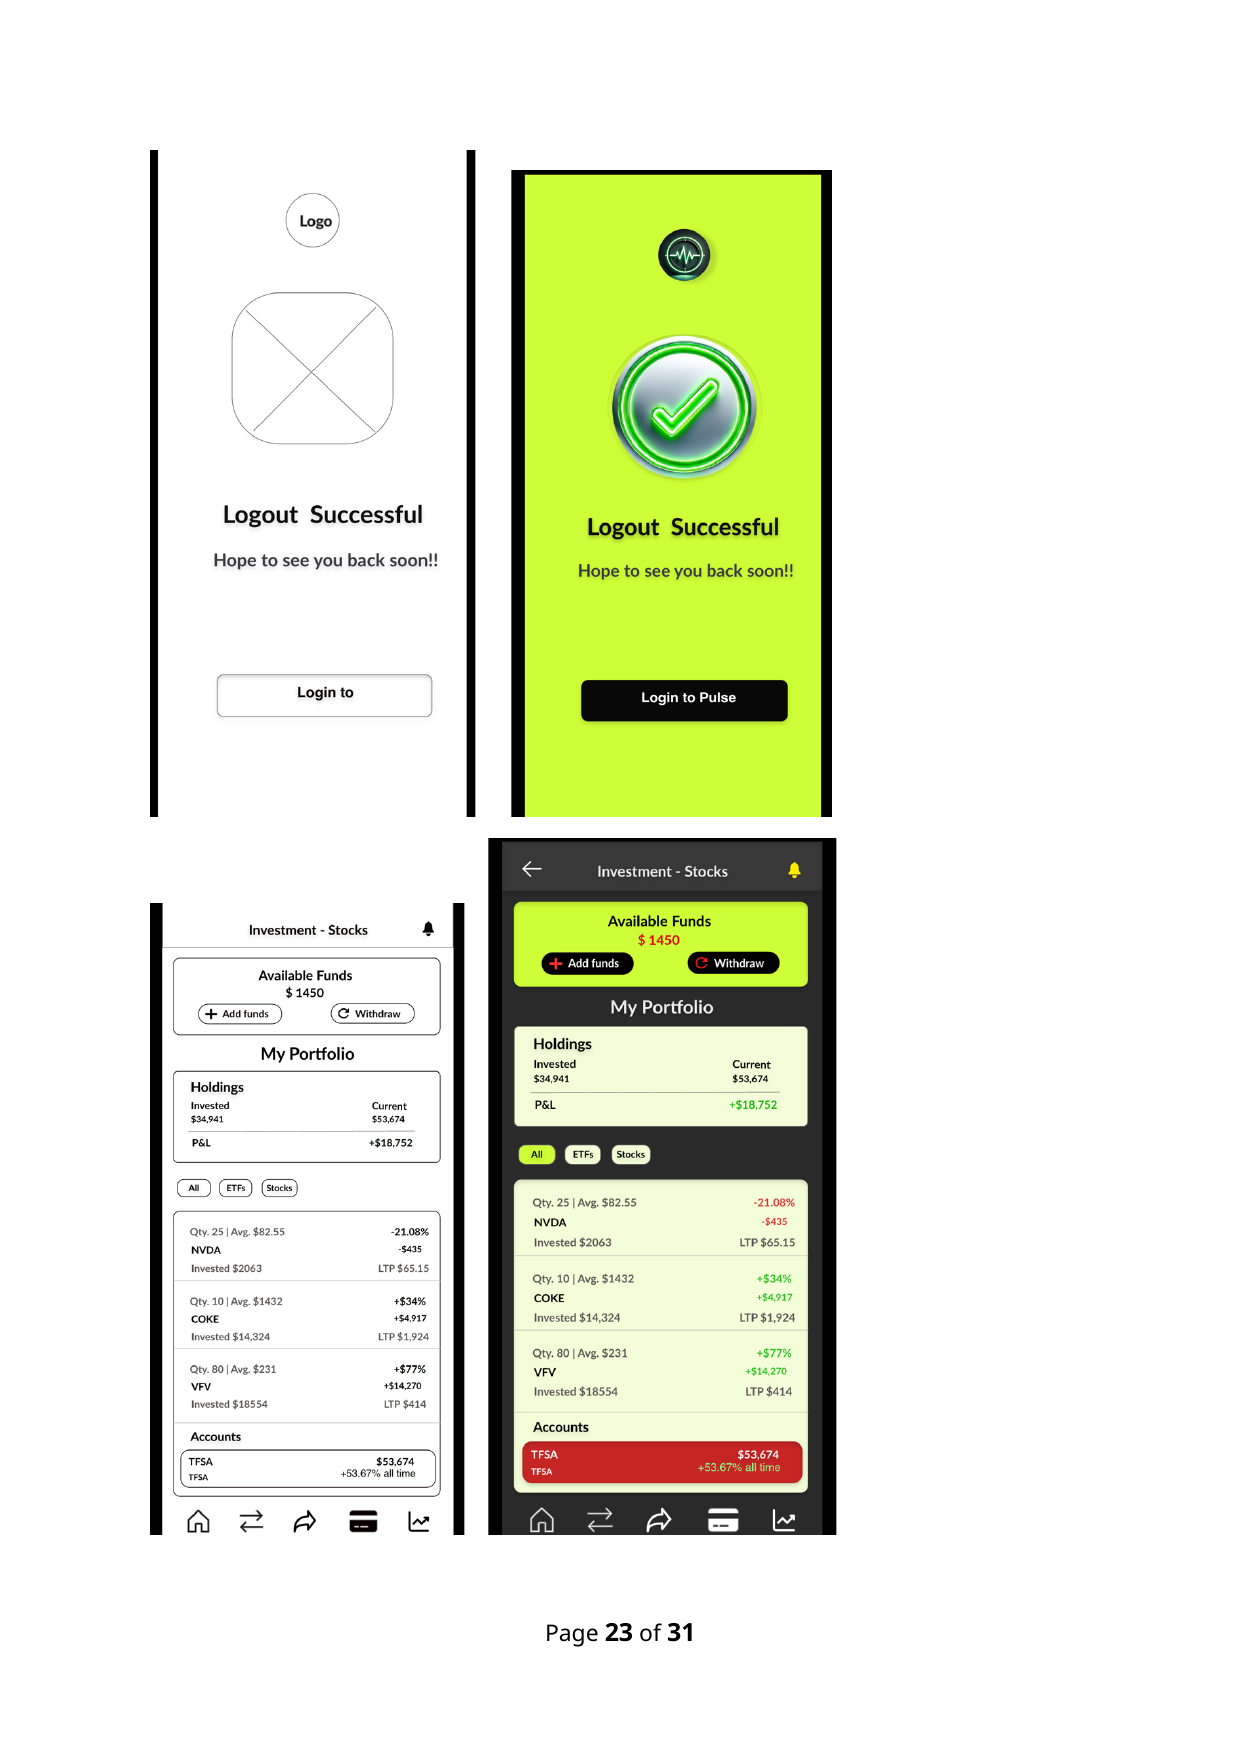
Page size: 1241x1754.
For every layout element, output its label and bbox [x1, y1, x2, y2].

picture [150, 150, 476, 817]
picture [511, 170, 832, 817]
picture [488, 838, 837, 1535]
picture [150, 903, 465, 1535]
